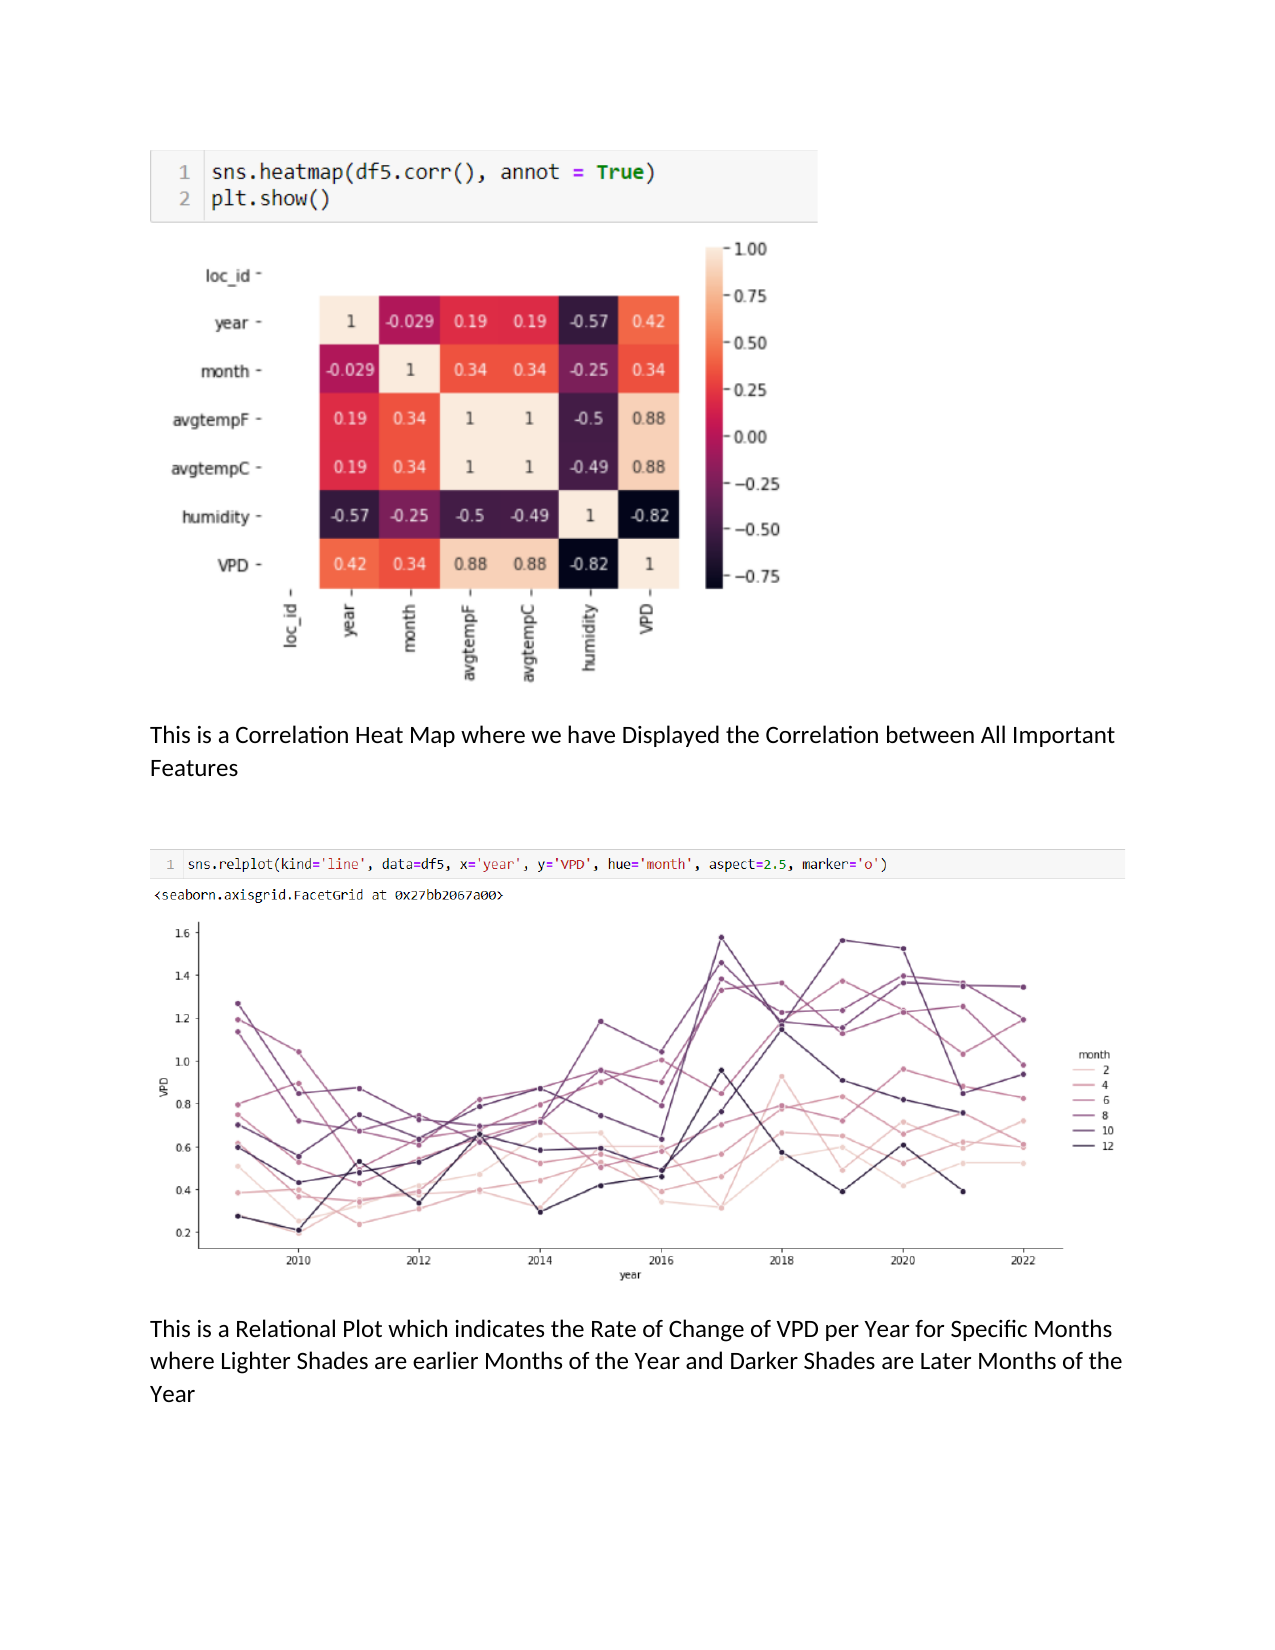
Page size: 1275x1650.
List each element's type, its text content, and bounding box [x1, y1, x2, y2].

picture [150, 150, 818, 702]
text This is a Relational Plot which indicates the Rate of Change of VPD per Year for Specific Months where Lighter Shades are earlier Months of the Year and Darker Shades are Later Months of the Year [150, 1313, 1125, 1408]
picture [150, 849, 1125, 1295]
text This is a Correlation Heat Map where we have Displayed the Correlation between All Important Features [150, 719, 1125, 782]
